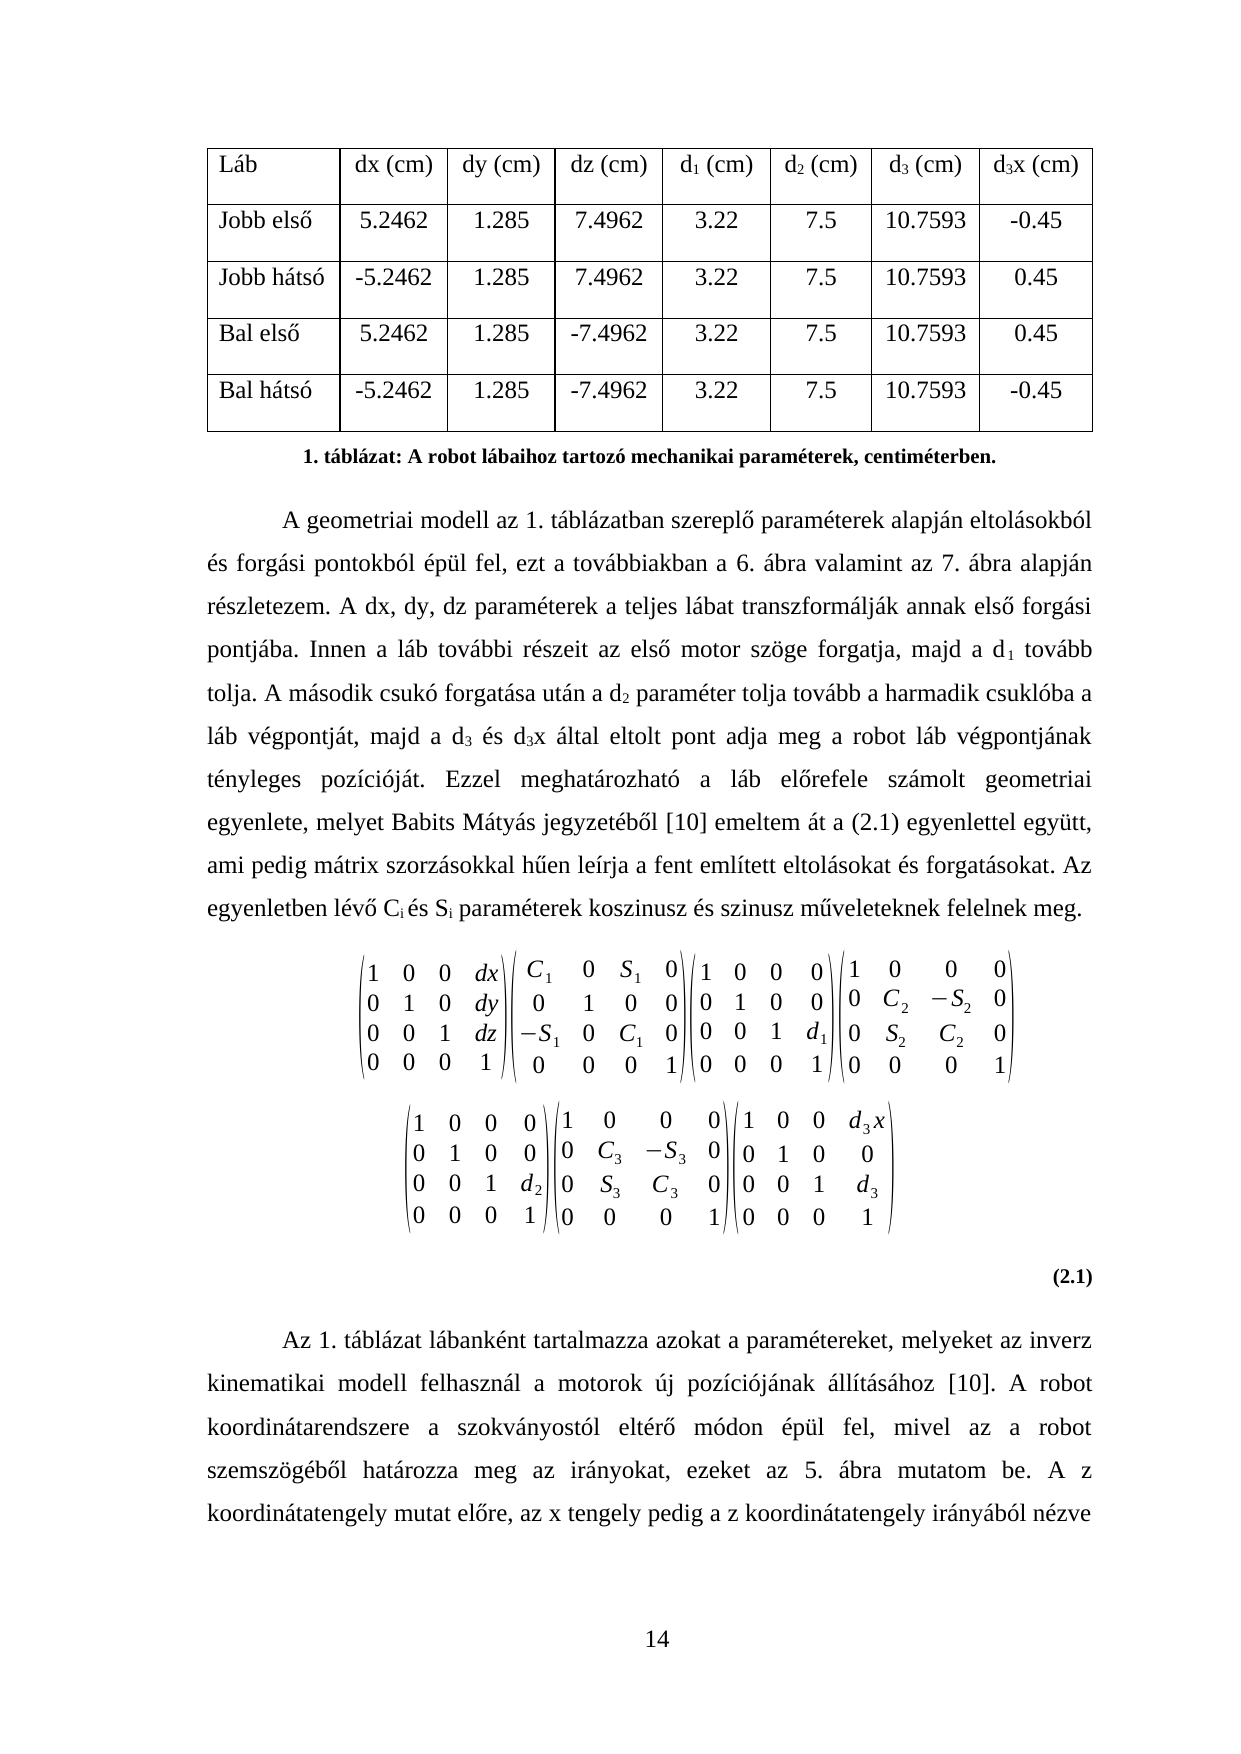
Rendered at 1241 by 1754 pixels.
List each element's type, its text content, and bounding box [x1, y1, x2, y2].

table_cell 7.4962 [556, 262, 662, 317]
table_cell 7.5 [771, 375, 871, 431]
table_cell 7.5 [771, 319, 871, 374]
table_cell 1.285 [448, 319, 554, 374]
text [207, 1325, 1092, 1527]
table_header d2 (cm) [771, 149, 871, 204]
table_cell -7.4962 [556, 375, 662, 431]
table_cell Bal hátsó [208, 375, 339, 431]
table_cell 7.4962 [556, 205, 662, 261]
table_header d3 (cm) [872, 149, 979, 204]
text A geometriai modell az 1. táblázatban szereplő paraméterek alapján eltolásokból és forgási pontokból épül fel, ezt a továbbiakban a 6. ábra valamint az 7. ábra alapján részletezem. A dx, dy, dz paraméterek a teljes lábat transzformálják annak első forgási pontjába. Innen a láb további részeit az első motor szöge forgatja, majd a d1 tovább tolja. A második csukó forgatása után a d2 paraméter tolja tovább a harmadik csuklóba a láb végpontját, majd a d3 és d3x által eltolt pont adja meg a robot láb végpontjának tényleges pozícióját. Ezzel meghatározható a láb előrefele számolt geometriai egyenlete, melyet Babits Mátyás jegyzetéből emeltem át a (2.1) egyenlettel együtt, ami pedig mátrix szorzásokkal hűen leírja a fent említett eltolásokat és forgatásokat. Az egyenletben lévő Ci és Si paraméterek koszinusz és szinusz műveleteknek felelnek meg. [207, 505, 1092, 922]
table_cell 1.285 [448, 375, 554, 431]
table_cell 3.22 [663, 262, 770, 317]
table_cell 3.22 [663, 375, 770, 431]
table_header Láb [208, 149, 339, 204]
table_cell -0.45 [980, 375, 1092, 431]
table_cell -7.4962 [556, 319, 662, 374]
table_cell 1.285 [448, 262, 554, 317]
text 1. táblázat: A robot lábaihoz tartozó mechanikai paraméterek, centiméterben. [207, 444, 1092, 468]
table_cell Jobb hátsó [208, 262, 339, 317]
table_cell -0.45 [980, 205, 1092, 261]
table_cell Bal első [208, 319, 339, 374]
table_header dy (cm) [448, 149, 554, 204]
table_header dx (cm) [341, 149, 447, 204]
table_cell 10.7593 [872, 262, 979, 317]
text (2.1) [207, 1264, 1092, 1288]
table_header d1 (cm) [663, 149, 770, 204]
table_cell 3.22 [663, 319, 770, 374]
table_cell 10.7593 [872, 375, 979, 431]
table_cell -5.2462 [341, 375, 447, 431]
table_cell 3.22 [663, 205, 770, 261]
table_cell 0.45 [980, 262, 1092, 317]
table_cell 10.7593 [872, 319, 979, 374]
table_cell 0.45 [980, 319, 1092, 374]
table_cell 5.2462 [341, 205, 447, 261]
table_cell 7.5 [771, 205, 871, 261]
table_header d3x (cm) [980, 149, 1092, 204]
table_cell 10.7593 [872, 205, 979, 261]
table_cell 7.5 [771, 262, 871, 317]
table_cell -5.2462 [341, 262, 447, 317]
table_header dz (cm) [556, 149, 662, 204]
table_cell 1.285 [448, 205, 554, 261]
table_cell 5.2462 [341, 319, 447, 374]
table_cell Jobb első [208, 205, 339, 261]
